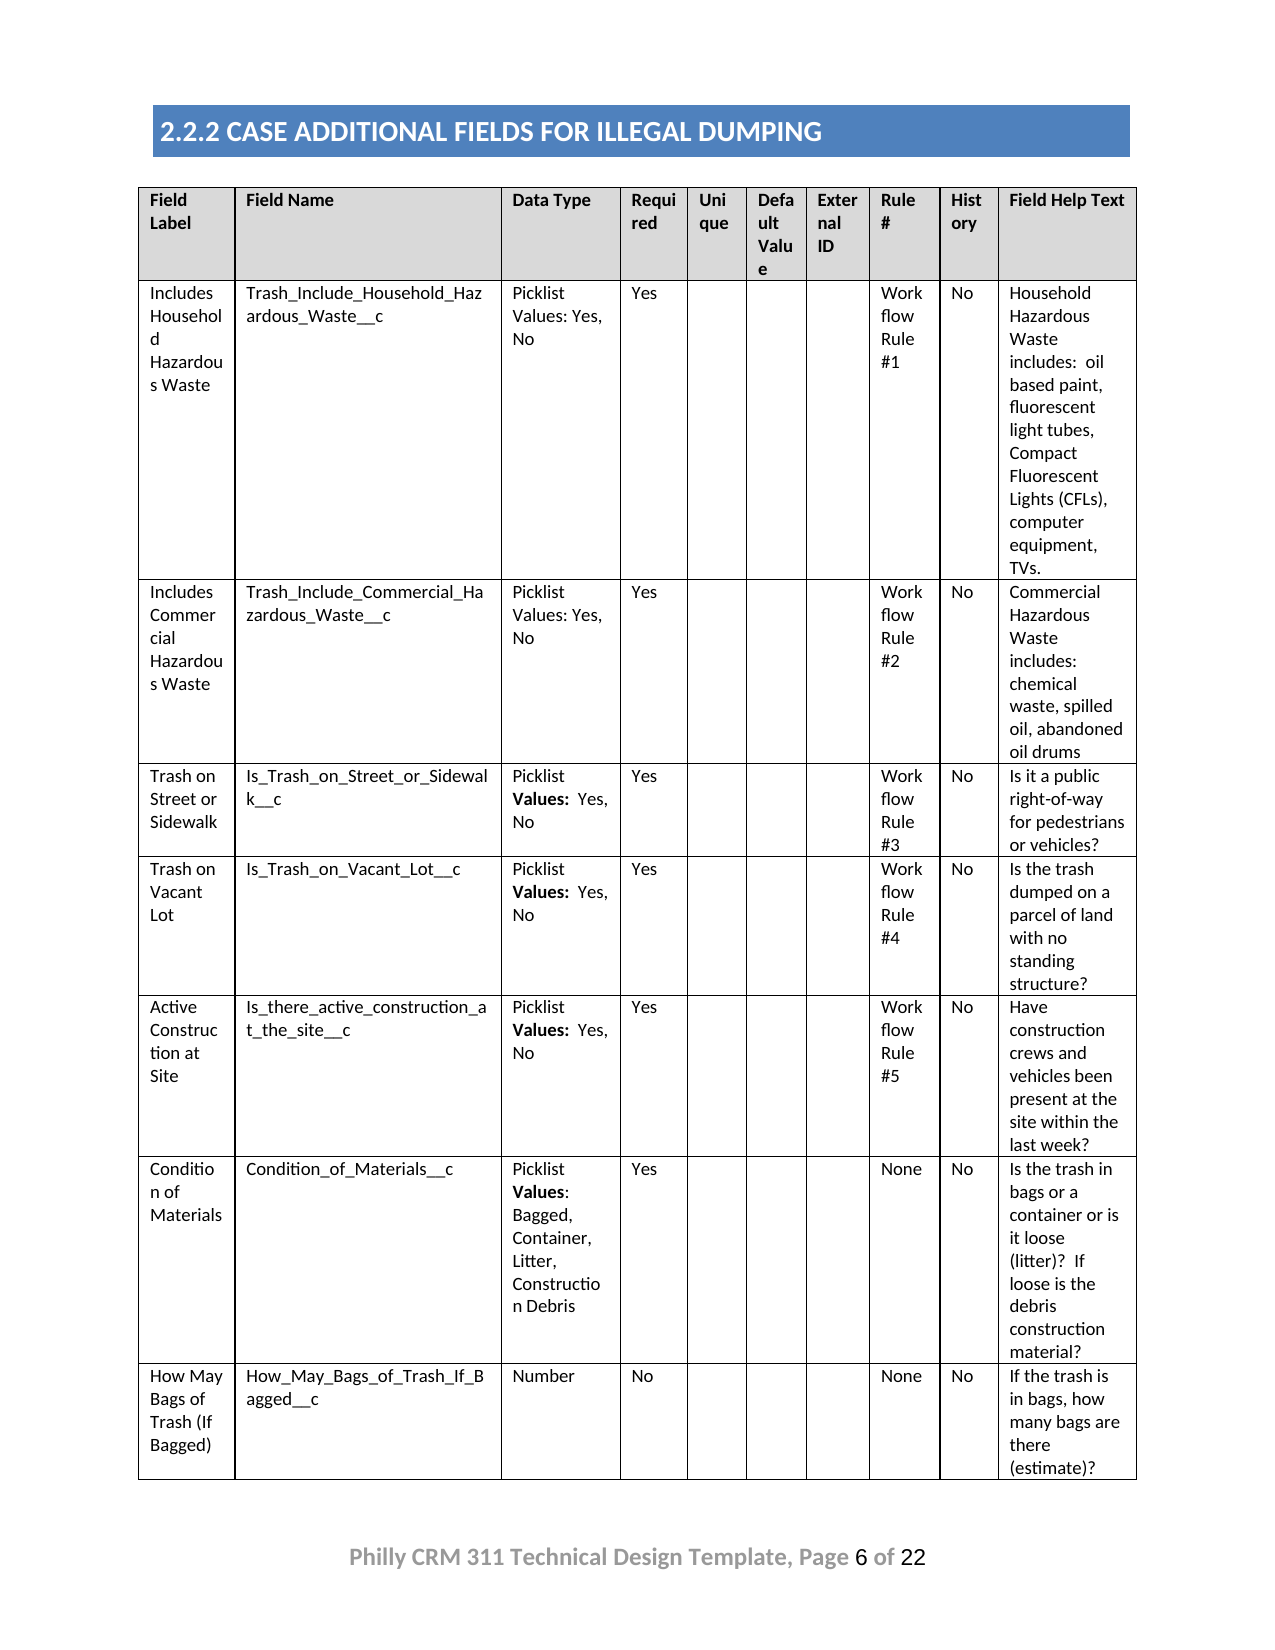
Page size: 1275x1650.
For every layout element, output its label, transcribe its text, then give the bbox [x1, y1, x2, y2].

table_cell Condition_of_Materials__c [236, 1157, 501, 1363]
table_cell [688, 580, 746, 763]
table_cell No [941, 1157, 998, 1363]
table_cell [807, 1157, 869, 1363]
table_cell Commercial Hazardous Waste includes: chemical waste, spilled oil, abandoned oil drums [999, 580, 1136, 763]
table_header Unique [688, 188, 746, 280]
table_header Field Name [236, 188, 501, 280]
table_header Default Value [747, 188, 806, 280]
table_cell [747, 281, 806, 579]
table_cell Trash_Include_Commercial_Hazardous_Waste__c [236, 580, 501, 763]
table_cell No [941, 281, 998, 579]
table_cell Picklist Values: Bagged, Container, Litter, Construction Debris [502, 1157, 620, 1363]
table_header Field Help Text [999, 188, 1136, 280]
table_cell [807, 281, 869, 579]
table_cell Picklist Values: Yes, No [502, 764, 620, 856]
table_cell Includes Commercial Hazardous Waste [139, 580, 234, 763]
table_cell No [941, 764, 998, 856]
table_cell Trash on Street or Sidewalk [139, 764, 234, 856]
table_cell Household Hazardous Waste includes: oil based paint, fluorescent light tubes, Compact Fluorescent Lights (CFLs), computer equipment, TVs. [999, 281, 1136, 579]
table_cell No [941, 996, 998, 1156]
table_cell [688, 1364, 746, 1479]
table_cell Is the trash dumped on a parcel of land with no standing structure? [999, 857, 1136, 994]
table_cell [688, 764, 746, 856]
table_cell [807, 764, 869, 856]
table_header Data Type [502, 188, 620, 280]
table_cell Includes Household Hazardous Waste [139, 281, 234, 579]
table_cell No [941, 1364, 998, 1479]
table_cell [688, 857, 746, 994]
table_cell Is_there_active_construction_at_the_site__c [236, 996, 501, 1156]
table_cell How_May_Bags_of_Trash_If_Bagged__c [236, 1364, 501, 1479]
table_cell Have construction crews and vehicles been present at the site within the last week? [999, 996, 1136, 1156]
table_cell Yes [621, 281, 687, 579]
table_cell If the trash is in bags, how many bags are there (estimate)? [999, 1364, 1136, 1479]
table_cell Picklist Values: Yes, No [502, 580, 620, 763]
table_cell Active Construction at Site [139, 996, 234, 1156]
table_cell Yes [621, 1157, 687, 1363]
table_cell Yes [621, 996, 687, 1156]
table_cell Picklist Values: Yes, No [502, 996, 620, 1156]
table_cell Trash_Include_Household_Hazardous_Waste__c [236, 281, 501, 579]
table_header Required [621, 188, 687, 280]
table_cell Is the trash in bags or a container or is it loose (litter)? If loose is the debris construction material? [999, 1157, 1136, 1363]
table_cell [807, 1364, 869, 1479]
table_cell Workflow Rule #5 [870, 996, 939, 1156]
table_cell [807, 857, 869, 994]
table_cell Condition of Materials [139, 1157, 234, 1363]
table_cell Picklist Values: Yes, No [502, 281, 620, 579]
table_cell [747, 764, 806, 856]
table_cell Workflow Rule #4 [870, 857, 939, 994]
table_cell Picklist Values: Yes, No [502, 857, 620, 994]
table_cell [688, 281, 746, 579]
table_cell No [621, 1364, 687, 1479]
table_cell None [870, 1364, 939, 1479]
table_cell How May Bags of Trash (If Bagged) [139, 1364, 234, 1479]
table_cell [688, 996, 746, 1156]
table_cell None [870, 1157, 939, 1363]
table_header 2.2.2 CASE ADDITIONAL FIELDS FOR ILLEGAL DUMPING [155, 107, 1128, 155]
table_cell Number [502, 1364, 620, 1479]
table_cell [747, 857, 806, 994]
table_header External ID [807, 188, 869, 280]
table_cell [747, 1364, 806, 1479]
table_cell [807, 580, 869, 763]
table_cell No [941, 857, 998, 994]
table_cell [688, 1157, 746, 1363]
table_cell [747, 996, 806, 1156]
table_header History [941, 188, 998, 280]
table_cell Yes [621, 580, 687, 763]
table_cell Workflow Rule #1 [870, 281, 939, 579]
table_header Rule # [870, 188, 939, 280]
table_cell No [941, 580, 998, 763]
table_cell Yes [621, 857, 687, 994]
table_header Field Label [139, 188, 234, 280]
table_cell [807, 996, 869, 1156]
table_cell [747, 580, 806, 763]
table_cell Trash on Vacant Lot [139, 857, 234, 994]
table_cell [747, 1157, 806, 1363]
table_cell Workflow Rule #3 [870, 764, 939, 856]
table_cell Is it a public right-of-way for pedestrians or vehicles? [999, 764, 1136, 856]
table_cell Is_Trash_on_Vacant_Lot__c [236, 857, 501, 994]
table_cell Workflow Rule #2 [870, 580, 939, 763]
table_cell Yes [621, 764, 687, 856]
table_cell Is_Trash_on_Street_or_Sidewalk__c [236, 764, 501, 856]
